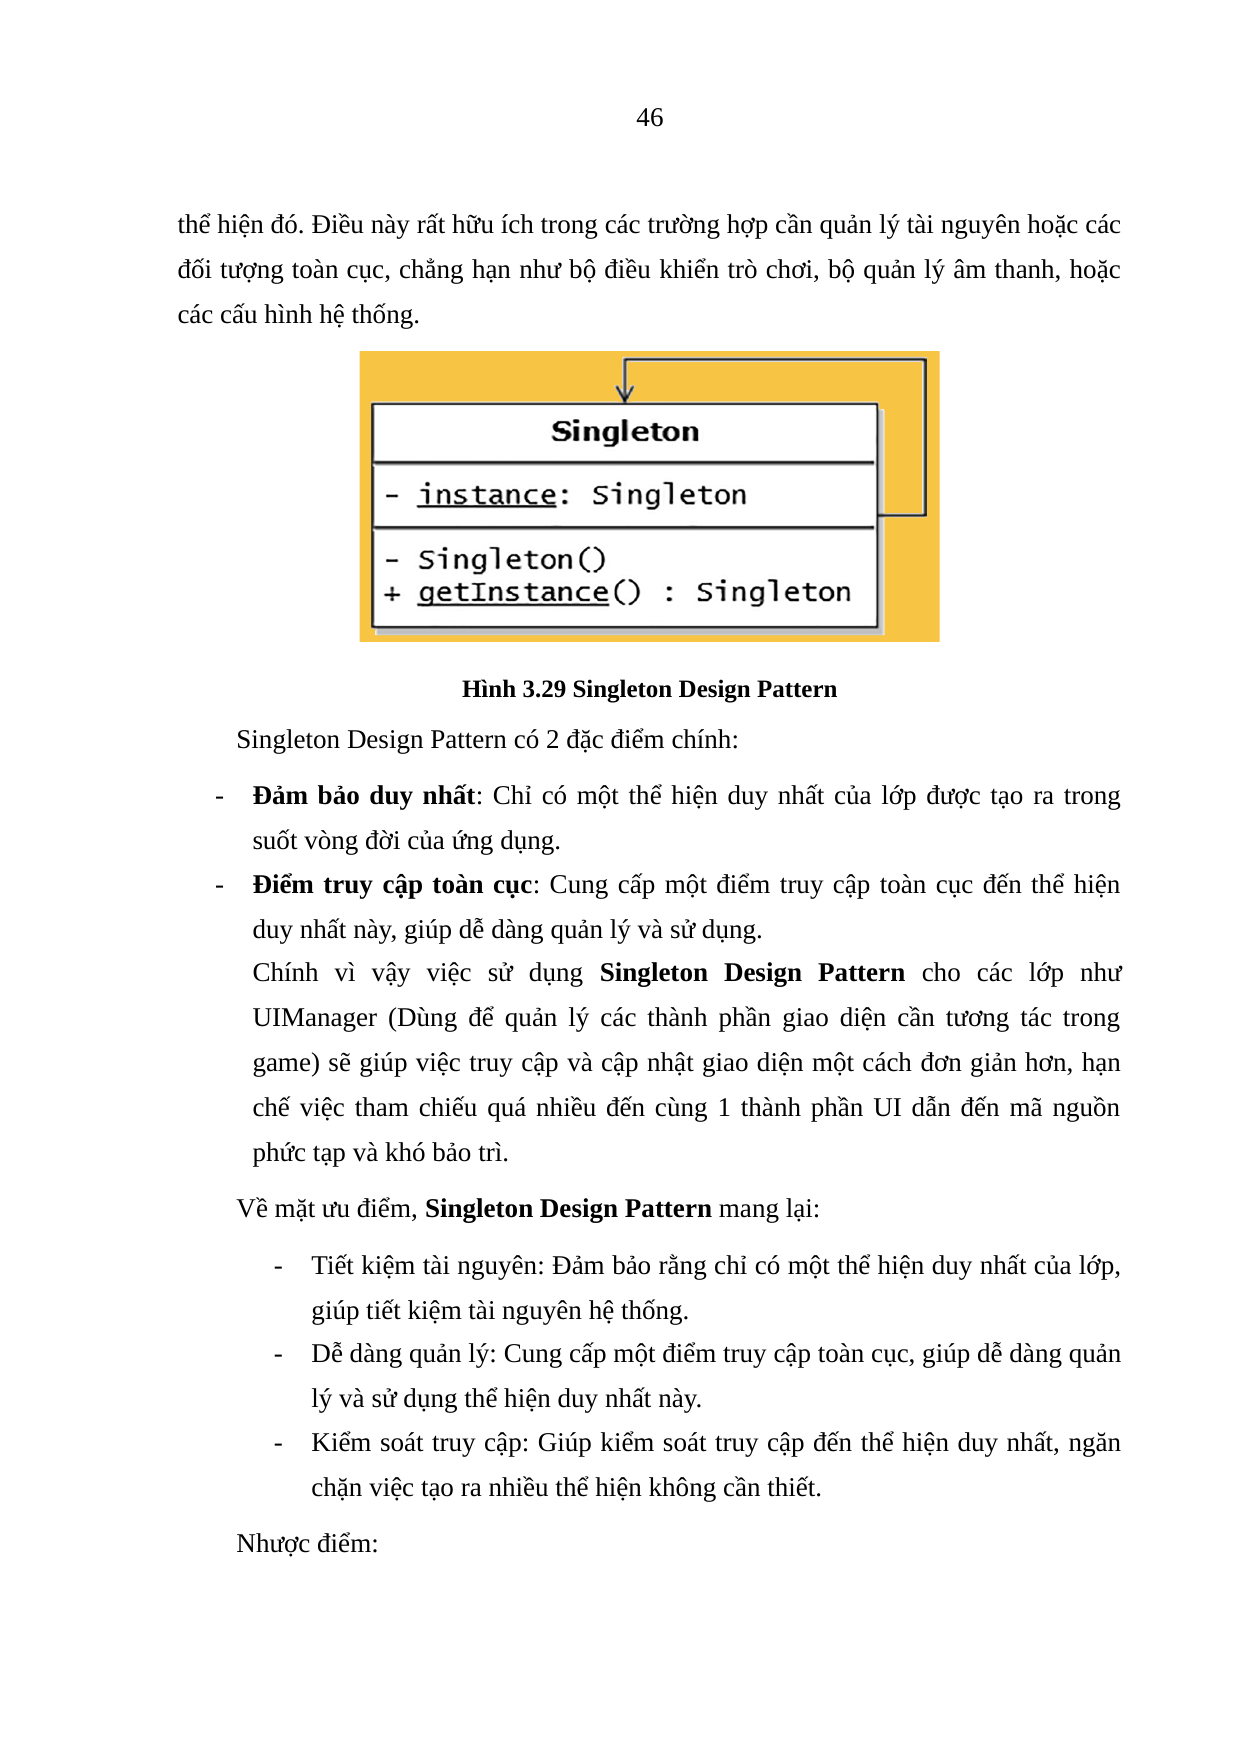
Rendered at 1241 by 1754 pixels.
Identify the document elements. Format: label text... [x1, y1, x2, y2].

list Dễ dàng quản lý: Cung cấp một điểm truy cập toàn cục, giúp dễ dàng quản lý và sử dụng thể hiện duy nhất này. [274, 1334, 1122, 1417]
text Singleton Design Pattern có 2 đặc điểm chính: [177, 720, 1122, 757]
picture [359, 351, 940, 642]
list Kiểm soát truy cập: Giúp kiểm soát truy cập đến thể hiện duy nhất, ngăn chặn việc tạo ra nhiều thể hiện không cần thiết. [274, 1423, 1122, 1505]
list Đảm bảo duy nhất: Chỉ có một thể hiện duy nhất của lớp được tạo ra trong suốt vòng đời của ứng dụng. [215, 776, 1122, 858]
list Tiết kiệm tài nguyên: Đảm bảo rằng chỉ có một thể hiện duy nhất của lớp, giúp tiết kiệm tài nguyên hệ thống. [274, 1246, 1122, 1328]
text Về mặt ưu điểm, Singleton Design Pattern mang lại: [177, 1189, 1122, 1227]
list Chính vì vậy việc sử dụng Singleton Design Pattern cho các lớp như UIManager (Dùng để quản lý các thành phần giao diện cần tương tác trong game) sẽ giúp việc truy cập và cập nhật giao diện một cách đơn giản hơn, hạn chế việc tham chiếu quá nhiều đến cùng 1 thành phần UI dẫn đến mã nguồn phức tạp và khó bảo trì. [252, 953, 1122, 1171]
text Nhược điểm: [177, 1524, 1122, 1562]
list Điểm truy cập toàn cục: Cung cấp một điểm truy cập toàn cục đến thể hiện duy nhất này, giúp dễ dàng quản lý và sử dụng. [215, 865, 1122, 947]
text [177, 205, 1122, 333]
